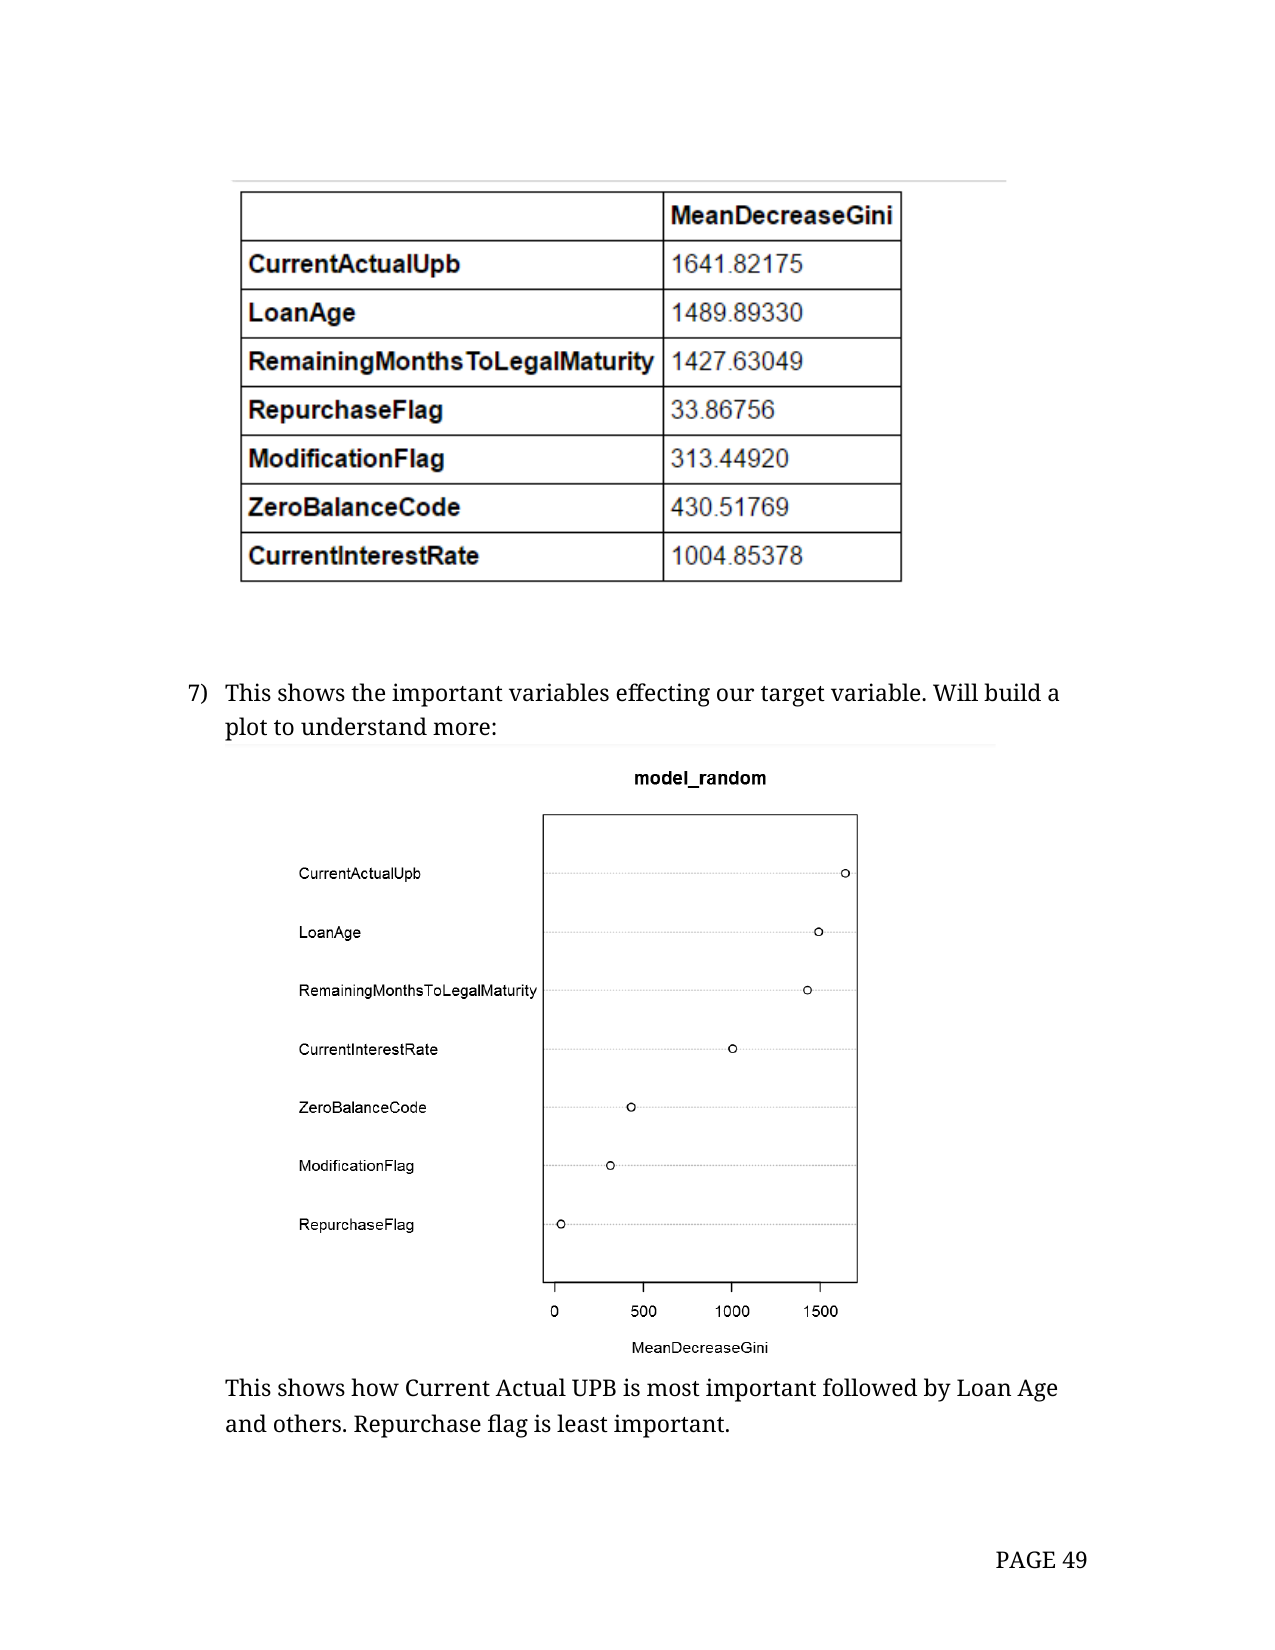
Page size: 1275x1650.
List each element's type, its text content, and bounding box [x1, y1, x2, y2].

list This shows the important variables effecting our target variable. Will build a plot to understand more: [187, 677, 1087, 742]
picture [225, 180, 1007, 601]
list This shows how Current Actual UPB is most important followed by Loan Age and others. Repurchase flag is least important. [225, 1372, 1087, 1439]
picture [225, 744, 996, 1367]
